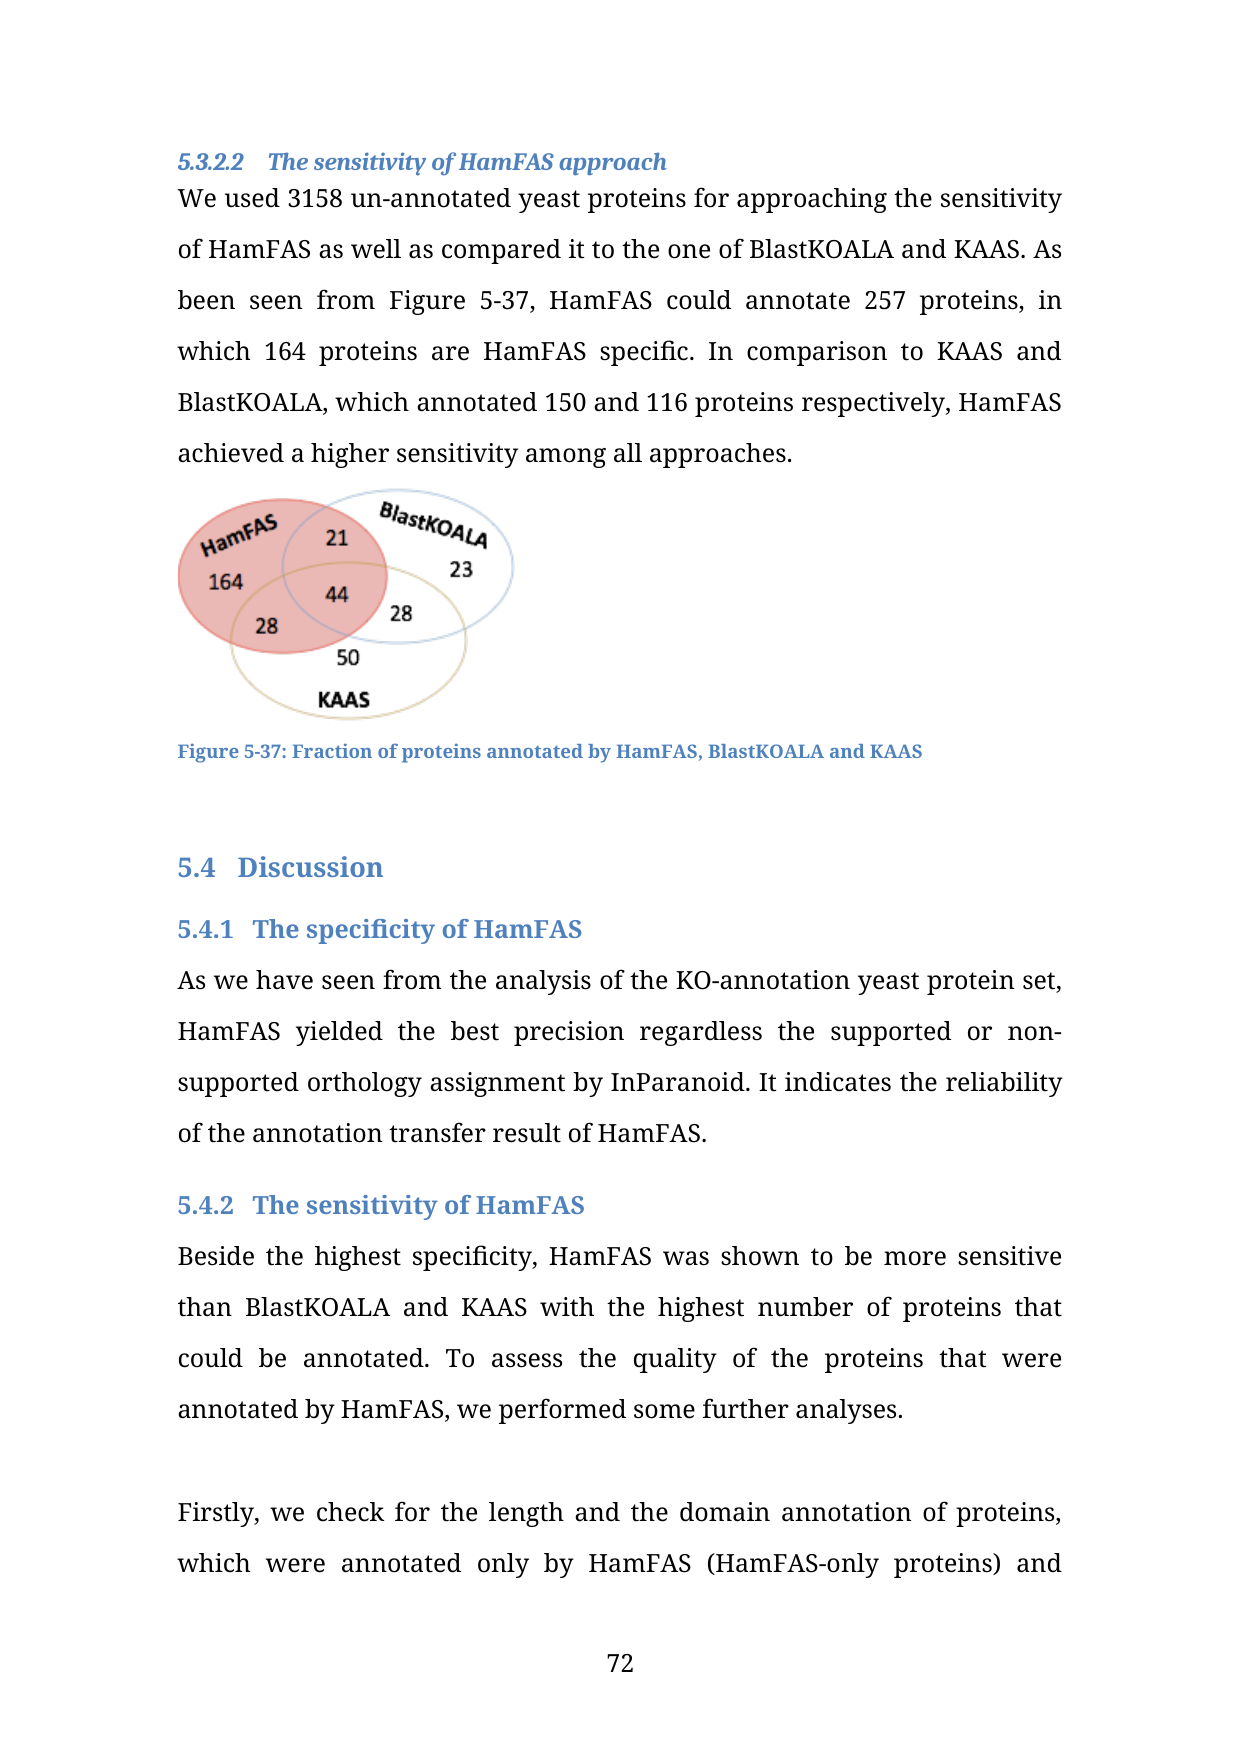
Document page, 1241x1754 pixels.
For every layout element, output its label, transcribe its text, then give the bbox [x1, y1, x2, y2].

subtitle The sensitivity of HamFAS approach [177, 148, 1063, 176]
subtitle The specificity of HamFAS [177, 912, 1063, 946]
text Beside the highest specificity, HamFAS was shown to be more sensitive than BlastKOALA and KAAS with the highest number of proteins that could be annotated. To assess the quality of the proteins that were annotated by HamFAS, we performed some further analyses. [177, 1239, 1063, 1426]
picture [177, 487, 515, 722]
subtitle The sensitivity of HamFAS [177, 1188, 1063, 1222]
subtitle Discussion [177, 849, 1063, 886]
text As we have seen from the analysis of the KO-annotation yeast protein set, HamFAS yielded the best precision regardless the supported or non-supported orthology assignment by InParanoid. It indicates the reliability of the annotation transfer result of HamFAS. [177, 963, 1063, 1150]
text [177, 1494, 1063, 1579]
